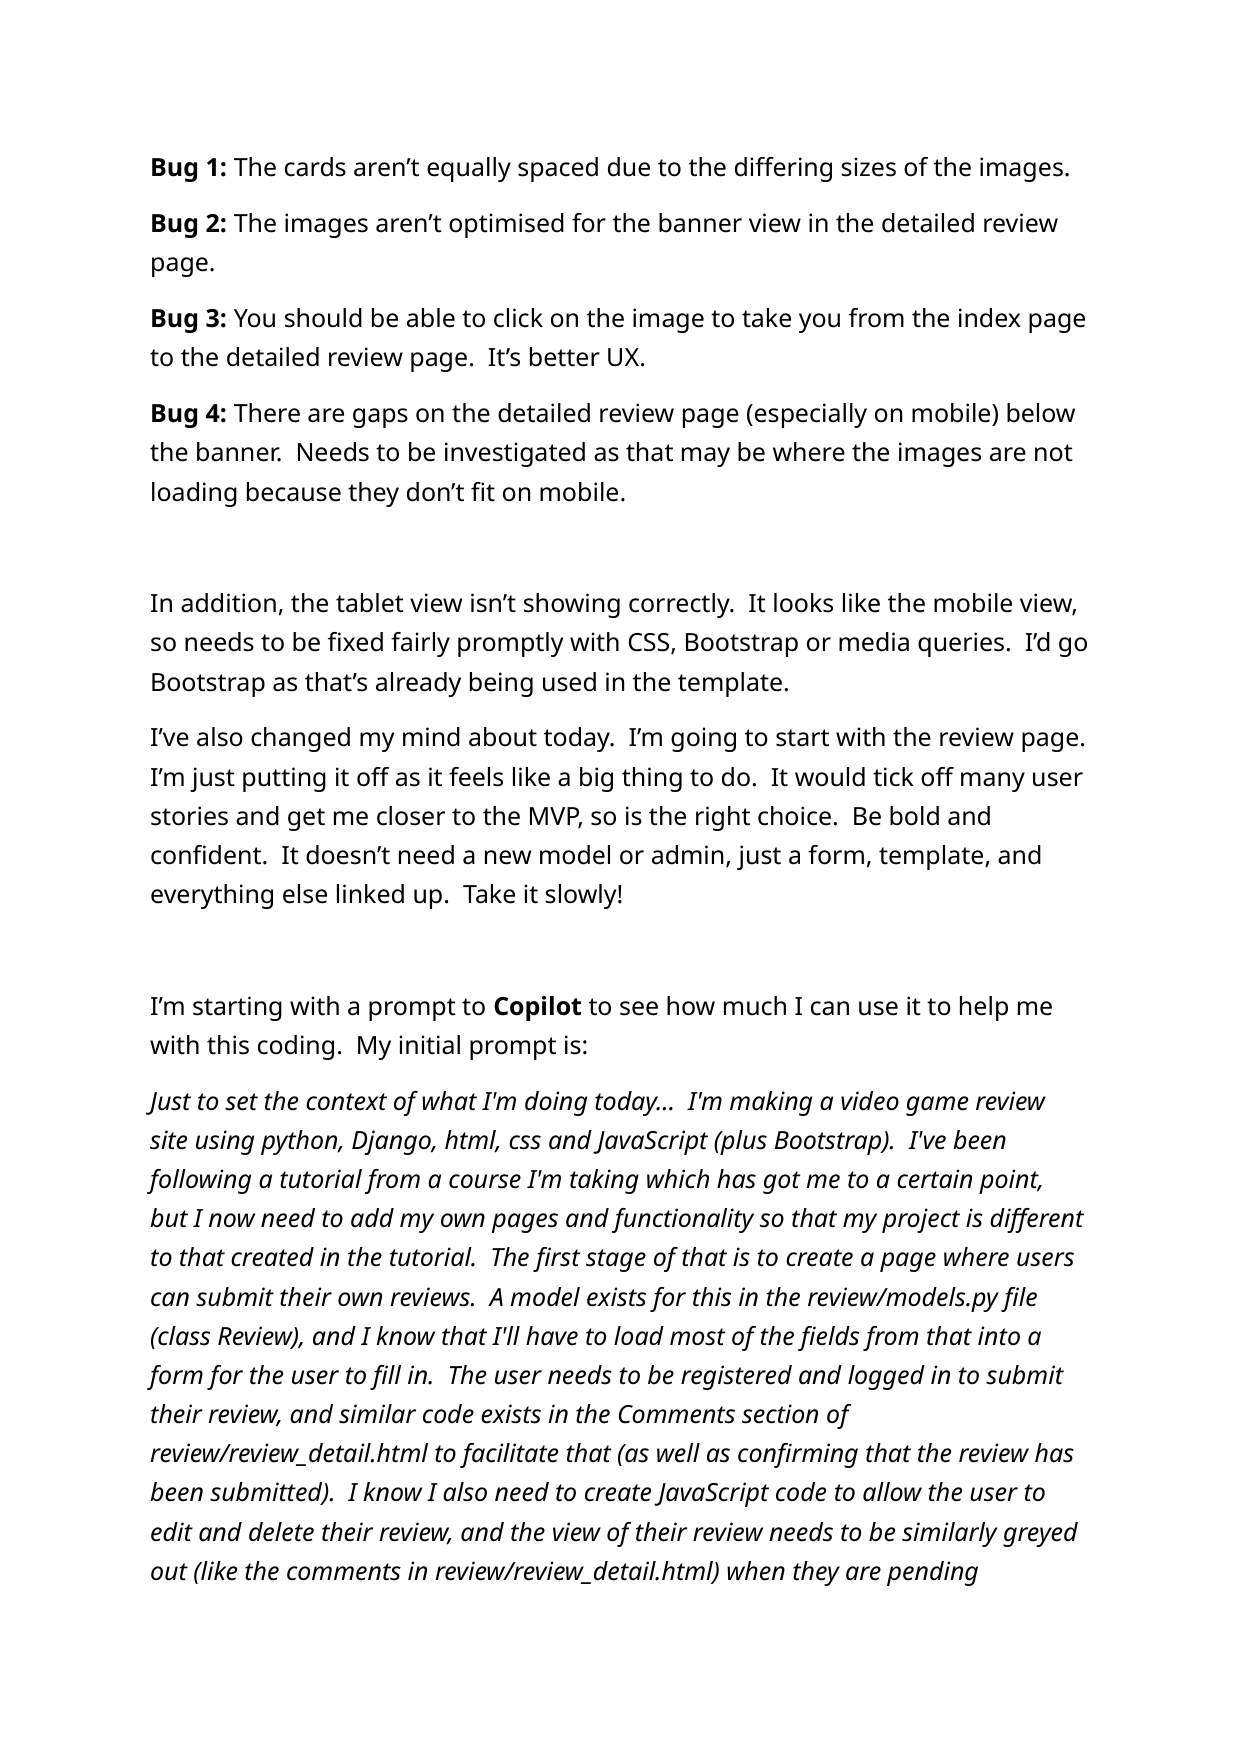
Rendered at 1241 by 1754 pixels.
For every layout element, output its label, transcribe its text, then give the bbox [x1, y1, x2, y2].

text Bug 4: There are gaps on the detailed review page (especially on mobile) below the banner. Needs to be investigated as that may be where the images are not loading because they don’t fit on mobile. [150, 396, 1090, 508]
text Bug 3: You should be able to click on the image to take you from the index page to the detailed review page. It’s better UX. [150, 301, 1090, 374]
text Bug 1: The cards aren’t equally spaced due to the differing sizes of the images. [150, 150, 1090, 184]
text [150, 1083, 1090, 1587]
text In addition, the tablet view isn’t showing correctly. It looks like the mobile view, so needs to be fixed fairly promptly with CSS, Bootstrap or media queries. I’d go Bootstrap as that’s already being used in the template. [150, 586, 1090, 698]
text Bug 2: The images aren’t optimised for the banner view in the detailed review page. [150, 206, 1090, 279]
text I’m starting with a prompt to Copilot to see how much I can use it to help me with this coding. My initial prompt is: [150, 988, 1090, 1062]
text I’ve also changed my mind about today. I’m going to start with the review page. I’m just putting it off as it feels like a big thing to do. It would tick off many user stories and get me closer to the MVP, so is the right choice. Be bold and confident. It doesn’t need a new model or admin, just a form, template, and everything else linked up. Take it slowly! [150, 720, 1090, 911]
